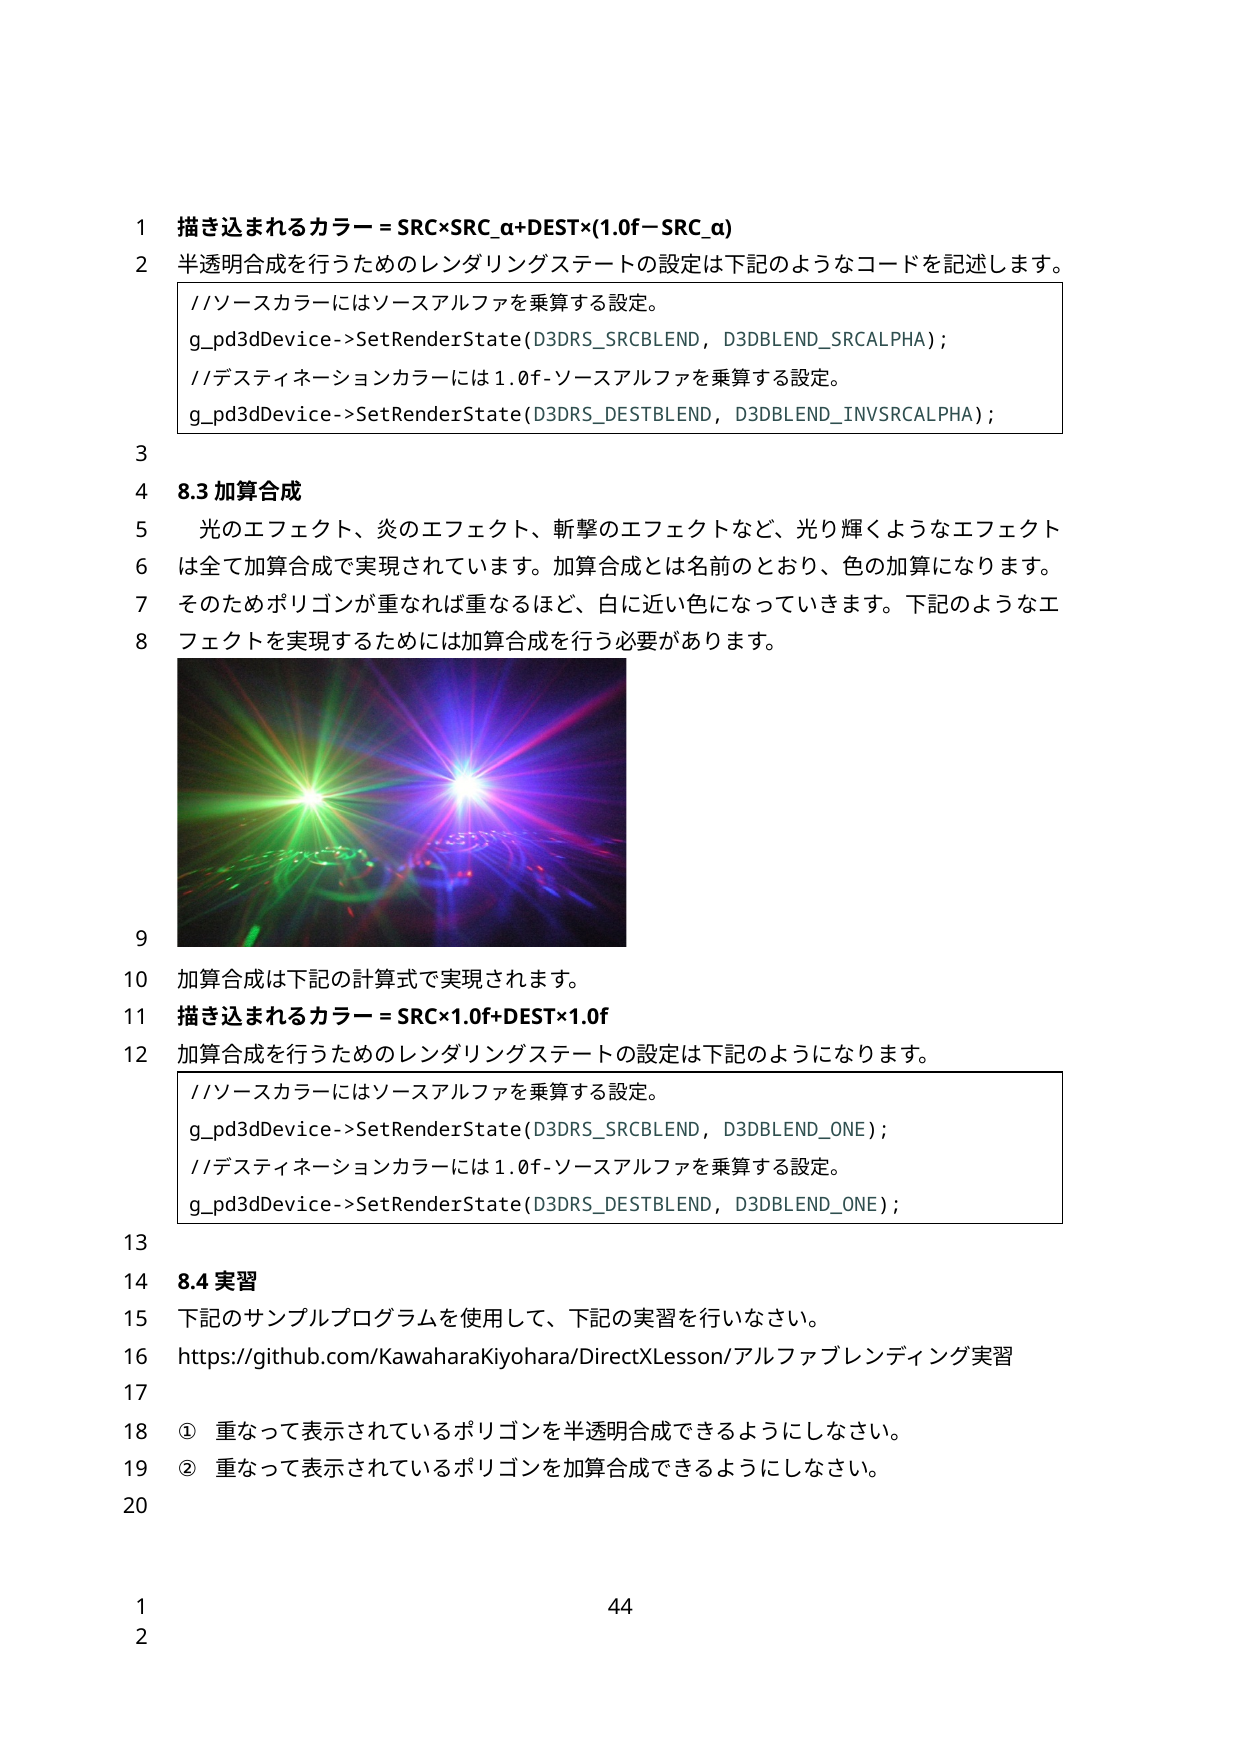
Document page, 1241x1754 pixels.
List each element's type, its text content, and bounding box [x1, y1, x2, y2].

list 重なって表示されているポリゴンを半透明合成できるようにしなさい。 [177, 1411, 1063, 1448]
text 描き込まれるカラー = SRC×1.0f+DEST×1.0f [177, 996, 1063, 1034]
text 描き込まれるカラー = SRC×SRC_α+DEST×(1.0f－SRC_α) [177, 207, 1063, 244]
list 重なって表示されているポリゴンを加算合成できるようにしなさい。 [177, 1448, 1063, 1486]
text 加算合成は下記の計算式で実現されます。 [177, 959, 1063, 996]
text 半透明合成を行うためのレンダリングステートの設定は下記のようなコードを記述します。 [177, 244, 1063, 282]
text 8.3 加算合成 [177, 471, 1063, 509]
text 光のエフェクト、炎のエフェクト、斬撃のエフェクトなど、光り輝くようなエフェクトは全て加算合成で実現されています。加算合成とは名前のとおり、色の加算になります。そのためポリゴンが重なれば重なるほど、白に近い色になっていきます。下記のようなエフェクトを実現するためには加算合成を行う必要があります。 [177, 509, 1063, 659]
text https://github.com/KawaharaKiyohara/DirectXLesson/アルファブレンディング実習 [177, 1336, 1063, 1373]
table_header //ソースカラーにはソースアルファを乗算する設定。 g_pd3dDevice->SetRenderState(D3DRS_SRCBLEND, D3DBLEND_SRCALPHA); //デスティネーションカラーには1.0f-ソースアルファを乗算する設定。 g_pd3dDevice->SetRenderState(D3DRS_DESTBLEND, D3DBLEND_INVSRCALPHA); [178, 283, 1062, 433]
table_header //ソースカラーにはソースアルファを乗算する設定。 g_pd3dDevice->SetRenderState(D3DRS_SRCBLEND, D3DBLEND_ONE); //デスティネーションカラーには1.0f-ソースアルファを乗算する設定。 g_pd3dDevice->SetRenderState(D3DRS_DESTBLEND, D3DBLEND_ONE); [178, 1073, 1062, 1222]
picture [177, 658, 627, 947]
text 下記のサンプルプログラムを使用して、下記の実習を行いなさい。 [177, 1298, 1063, 1336]
text 8.4 実習 [177, 1261, 1063, 1298]
text 加算合成を行うためのレンダリングステートの設定は下記のようになります。 [177, 1034, 1063, 1071]
